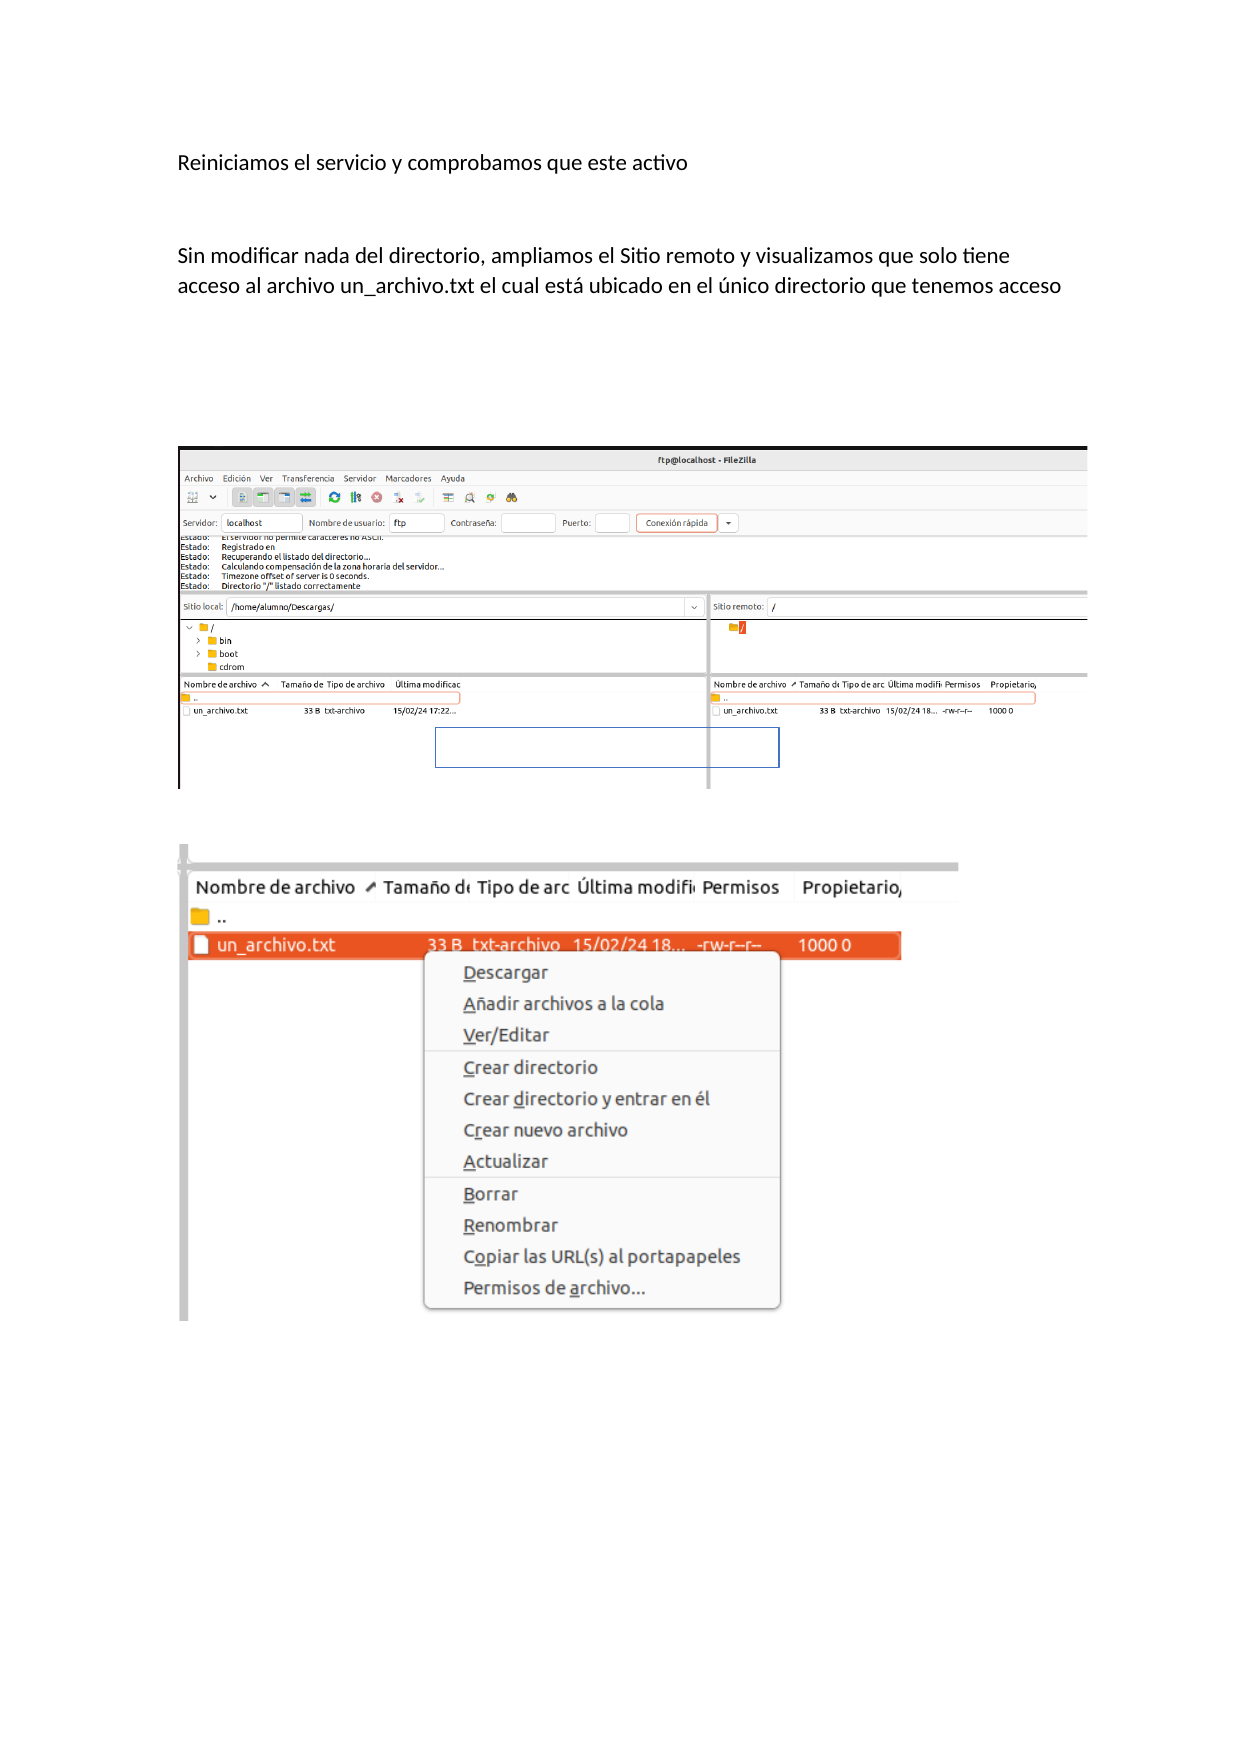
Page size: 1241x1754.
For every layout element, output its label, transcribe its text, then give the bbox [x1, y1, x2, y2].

text Sin modificar nada del directorio, ampliamos el Sitio remoto y visualizamos que solo tiene acceso al archivo un_archivo.txt el cual está ubicado en el único directorio que tenemos acceso [177, 241, 1063, 299]
text Reiniciamos el servicio y comprobamos que este activo [177, 148, 1063, 176]
picture [177, 844, 959, 1321]
picture [178, 446, 1088, 789]
